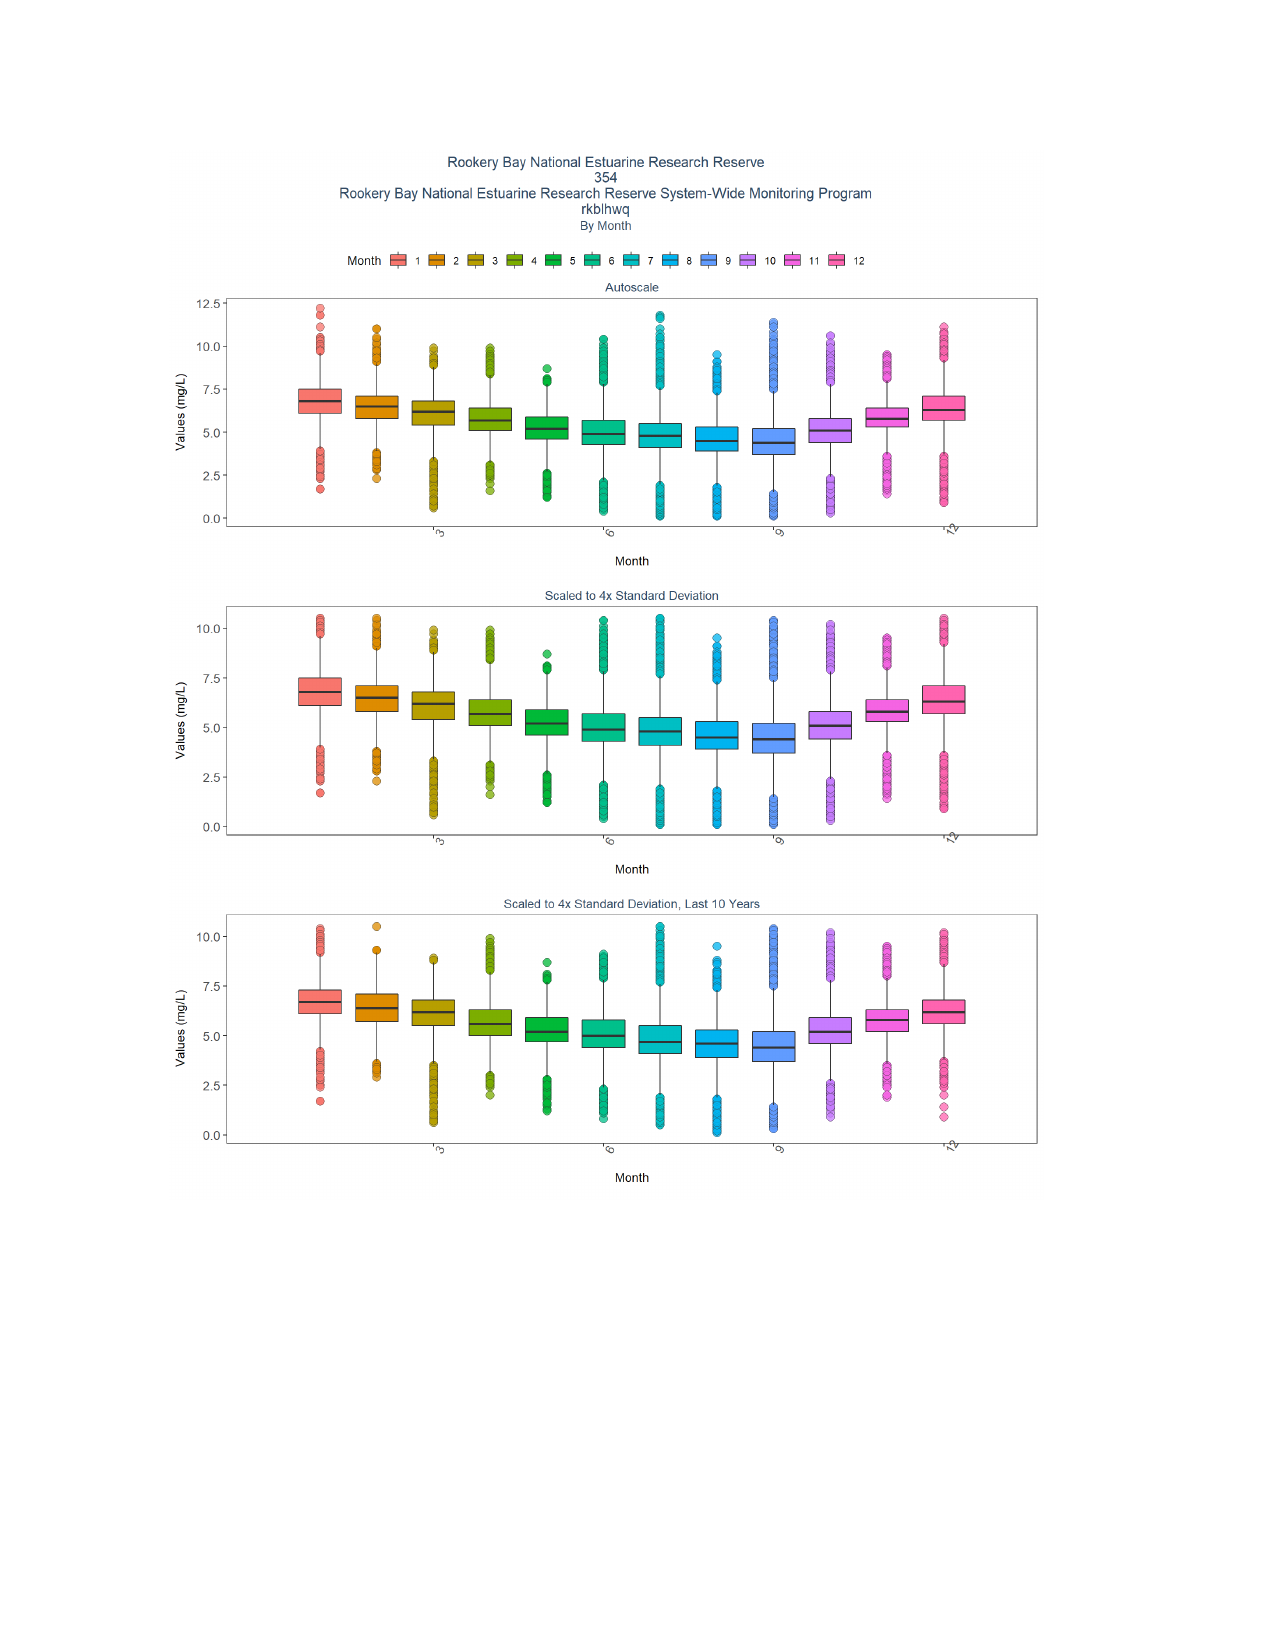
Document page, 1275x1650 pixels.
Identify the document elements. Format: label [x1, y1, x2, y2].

picture [168, 150, 1044, 1200]
